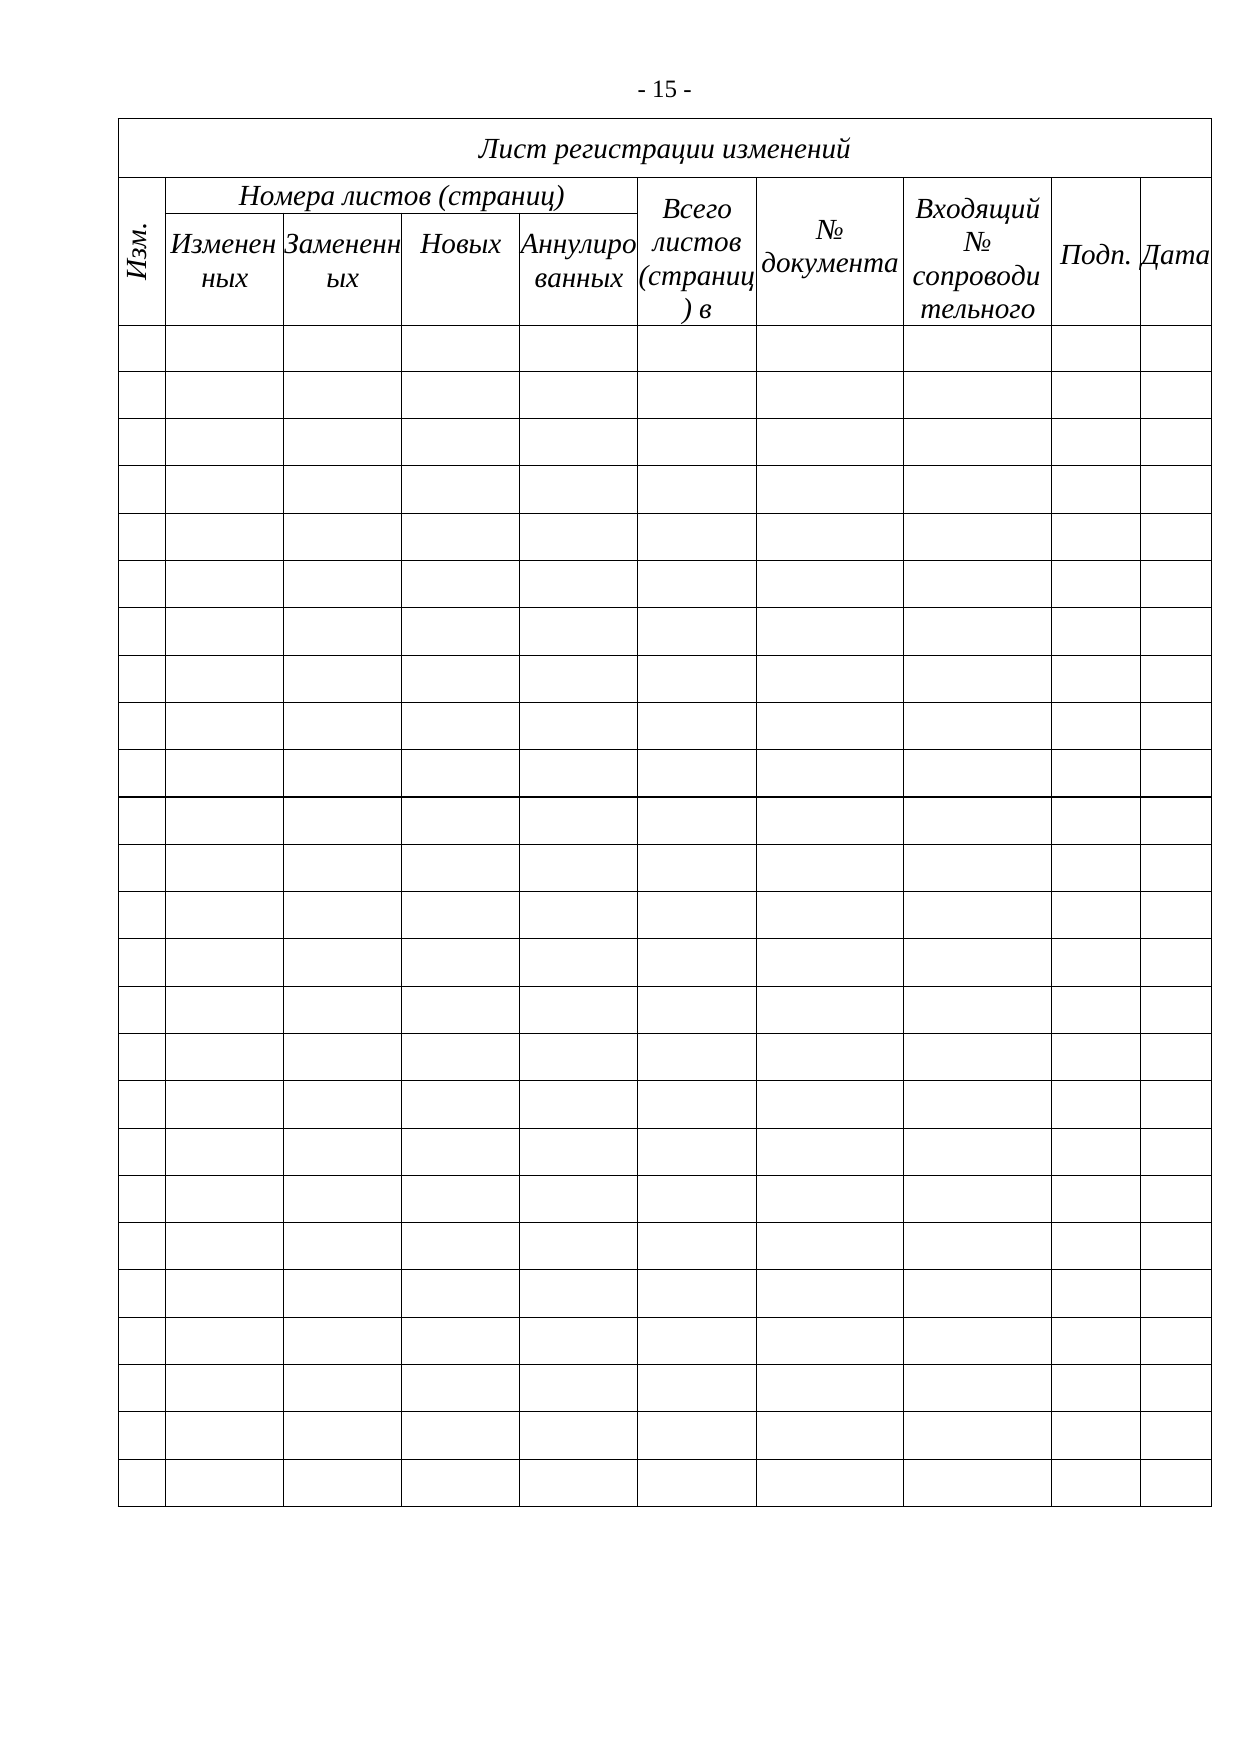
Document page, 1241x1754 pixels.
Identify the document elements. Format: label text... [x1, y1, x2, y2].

table_cell Дата [1141, 178, 1211, 325]
table_cell [520, 1365, 637, 1411]
table_cell [757, 750, 903, 796]
table_cell [638, 1412, 756, 1458]
table_cell [1052, 703, 1140, 749]
table_cell [520, 703, 637, 749]
table_cell Всего листов (страниц) в докум. [638, 178, 756, 325]
table_cell [1052, 1081, 1140, 1127]
table_cell [166, 1318, 283, 1364]
table_cell [520, 1223, 637, 1269]
table_cell [166, 703, 283, 749]
table_cell [1052, 1460, 1140, 1506]
table_cell [904, 1412, 1051, 1458]
table_cell [757, 326, 903, 371]
table_cell [520, 798, 637, 844]
table_cell [402, 1460, 519, 1506]
table_cell [1052, 1270, 1140, 1317]
table_cell [904, 750, 1051, 796]
table_cell [1052, 372, 1140, 418]
table_cell [638, 1129, 756, 1175]
table_cell [402, 372, 519, 418]
table_cell [166, 939, 283, 986]
table_cell [402, 987, 519, 1033]
table_cell Номера листов (страниц) [166, 178, 637, 213]
table_cell [284, 892, 401, 938]
table_cell [119, 892, 165, 938]
table_cell [402, 1081, 519, 1127]
table_cell [284, 750, 401, 796]
table_cell [757, 372, 903, 418]
table_cell [520, 1129, 637, 1175]
table_cell [757, 845, 903, 891]
table_cell [757, 798, 903, 844]
table_cell [166, 1176, 283, 1222]
table_cell [119, 939, 165, 986]
table_cell [402, 1223, 519, 1269]
table_cell [638, 1460, 756, 1506]
table_cell [284, 326, 401, 371]
table_cell [638, 656, 756, 702]
table_cell [402, 466, 519, 513]
table_cell Изм. [119, 178, 165, 325]
table_cell [1141, 372, 1211, 418]
table_cell [119, 466, 165, 513]
table_cell [757, 1129, 903, 1175]
table_cell [119, 608, 165, 654]
table_cell [757, 1460, 903, 1506]
table_cell [757, 1081, 903, 1127]
table_cell [757, 987, 903, 1033]
table_cell [638, 1270, 756, 1317]
table_cell [402, 939, 519, 986]
table_cell [402, 845, 519, 891]
table_cell [166, 1365, 283, 1411]
table_cell [904, 845, 1051, 891]
table_cell [520, 1270, 637, 1317]
table_cell [904, 1081, 1051, 1127]
table_cell [520, 1176, 637, 1222]
table_cell [402, 656, 519, 702]
table_cell [1052, 1365, 1140, 1411]
table_cell [1052, 1034, 1140, 1080]
table_cell [402, 1412, 519, 1458]
table_cell [1141, 1081, 1211, 1127]
table_cell [284, 608, 401, 654]
table_cell [402, 1318, 519, 1364]
table_header Лист регистрации изменений [119, 119, 1211, 177]
table_cell [284, 1081, 401, 1127]
table_cell [904, 1318, 1051, 1364]
table_cell [757, 656, 903, 702]
table_cell [904, 372, 1051, 418]
table_cell [904, 1270, 1051, 1317]
table_cell [638, 798, 756, 844]
table_cell [520, 656, 637, 702]
table_cell [1141, 608, 1211, 654]
table_cell [1141, 514, 1211, 560]
table_cell [520, 1412, 637, 1458]
table_cell [1052, 326, 1140, 371]
table_cell [166, 514, 283, 560]
table_cell [904, 1223, 1051, 1269]
table_cell [757, 939, 903, 986]
table_cell [1141, 419, 1211, 465]
table_cell [638, 372, 756, 418]
table_cell [119, 1176, 165, 1222]
table_cell [638, 514, 756, 560]
table_cell [166, 419, 283, 465]
table_cell [119, 514, 165, 560]
table_cell [520, 561, 637, 607]
table_cell [1052, 845, 1140, 891]
table_cell [757, 1223, 903, 1269]
table_cell [119, 1412, 165, 1458]
table_cell № документа [757, 178, 903, 325]
table_cell [166, 608, 283, 654]
table_cell [904, 1365, 1051, 1411]
table_cell [1052, 656, 1140, 702]
table_cell [1052, 892, 1140, 938]
table_cell [166, 892, 283, 938]
table_cell [757, 1412, 903, 1458]
table_cell [520, 1460, 637, 1506]
table_cell [284, 514, 401, 560]
table_cell [284, 1129, 401, 1175]
table_cell [1052, 987, 1140, 1033]
table_cell [166, 1412, 283, 1458]
table_cell [520, 987, 637, 1033]
table_cell [284, 419, 401, 465]
table_cell [638, 845, 756, 891]
table_cell [904, 608, 1051, 654]
table_cell [520, 892, 637, 938]
table_cell [166, 326, 283, 371]
table_cell [904, 798, 1051, 844]
table_cell [904, 514, 1051, 560]
table_cell [1141, 1176, 1211, 1222]
table_cell [1052, 1412, 1140, 1458]
table_cell [284, 372, 401, 418]
table_cell [904, 987, 1051, 1033]
table_cell [1052, 561, 1140, 607]
table_cell [757, 703, 903, 749]
table_cell [284, 1460, 401, 1506]
table_cell [284, 939, 401, 986]
table_cell [638, 892, 756, 938]
table_cell [904, 1176, 1051, 1222]
table_cell [904, 326, 1051, 371]
table_cell [904, 939, 1051, 986]
table_cell [757, 514, 903, 560]
table_cell [904, 892, 1051, 938]
table_cell [119, 1223, 165, 1269]
table_cell [284, 1412, 401, 1458]
table_cell Новых [402, 214, 519, 325]
table_cell [1052, 750, 1140, 796]
table_cell [638, 1176, 756, 1222]
table_cell [284, 798, 401, 844]
table_cell [1141, 1270, 1211, 1317]
table_cell [284, 1365, 401, 1411]
table_cell [904, 1460, 1051, 1506]
table_cell [166, 656, 283, 702]
table_cell [1141, 1460, 1211, 1506]
table_cell [284, 845, 401, 891]
table_cell [520, 750, 637, 796]
table_cell [402, 892, 519, 938]
table_cell [520, 939, 637, 986]
table_cell [638, 466, 756, 513]
table_cell [1141, 466, 1211, 513]
table_cell Измененных [166, 214, 283, 325]
table_cell [402, 419, 519, 465]
table_cell [638, 939, 756, 986]
table_cell [166, 1129, 283, 1175]
table_cell [1052, 798, 1140, 844]
table_cell [1141, 987, 1211, 1033]
table_cell [1141, 798, 1211, 844]
table_cell [402, 1270, 519, 1317]
table_cell [520, 419, 637, 465]
table_cell [119, 561, 165, 607]
table_cell [520, 514, 637, 560]
table_cell [166, 1081, 283, 1127]
table_cell [757, 1318, 903, 1364]
table_cell [119, 750, 165, 796]
table_cell [520, 1081, 637, 1127]
table_cell [119, 1034, 165, 1080]
table_cell [119, 372, 165, 418]
table_cell [638, 419, 756, 465]
table_cell [1141, 1223, 1211, 1269]
table_cell [402, 1129, 519, 1175]
table_cell [1052, 608, 1140, 654]
table_cell [1052, 1223, 1140, 1269]
table_cell [284, 1176, 401, 1222]
table_cell [166, 1460, 283, 1506]
table_cell [904, 1129, 1051, 1175]
table_cell Подп. [1052, 178, 1140, 325]
table_cell [638, 987, 756, 1033]
table_cell [904, 656, 1051, 702]
table_cell [1141, 750, 1211, 796]
table_cell [757, 561, 903, 607]
table_cell [119, 845, 165, 891]
table_cell [402, 1034, 519, 1080]
table_cell [402, 326, 519, 371]
table_cell [1052, 939, 1140, 986]
table_cell [284, 1223, 401, 1269]
table_cell [402, 1176, 519, 1222]
table_cell [1141, 326, 1211, 371]
table_cell [119, 1129, 165, 1175]
table_cell [904, 419, 1051, 465]
table_cell [757, 419, 903, 465]
table_cell [402, 703, 519, 749]
table_cell [119, 326, 165, 371]
table_cell [1141, 703, 1211, 749]
table_cell [638, 326, 756, 371]
table_cell [904, 466, 1051, 513]
table_cell [638, 608, 756, 654]
table_cell [520, 372, 637, 418]
table_cell [638, 1034, 756, 1080]
table_cell [119, 1270, 165, 1317]
table_cell [1141, 561, 1211, 607]
table_cell [402, 608, 519, 654]
table_cell [1141, 1365, 1211, 1411]
table_cell [757, 892, 903, 938]
table_cell [166, 845, 283, 891]
table_cell [284, 1034, 401, 1080]
table_cell [638, 750, 756, 796]
table_cell [119, 987, 165, 1033]
table_cell [119, 419, 165, 465]
table_cell [166, 987, 283, 1033]
table_cell [284, 466, 401, 513]
table_cell [284, 987, 401, 1033]
table_cell [166, 372, 283, 418]
table_cell [119, 703, 165, 749]
table_cell Замененных [284, 214, 401, 325]
table_cell [284, 1270, 401, 1317]
table_cell [1052, 514, 1140, 560]
table_cell [166, 466, 283, 513]
table_cell [284, 1318, 401, 1364]
table_cell [757, 466, 903, 513]
table_cell [119, 1460, 165, 1506]
table_cell [1052, 1176, 1140, 1222]
table_cell [638, 561, 756, 607]
table_cell [402, 750, 519, 796]
table_cell [119, 1081, 165, 1127]
table_cell [1141, 656, 1211, 702]
table_cell [757, 1365, 903, 1411]
table_cell [520, 1318, 637, 1364]
table_cell [402, 514, 519, 560]
table_cell Входящий № сопроводительного докум. и дата [904, 178, 1051, 325]
table_cell [520, 466, 637, 513]
table_cell [1141, 845, 1211, 891]
table_cell [284, 656, 401, 702]
table_cell [520, 608, 637, 654]
table_cell [166, 561, 283, 607]
table_cell [119, 798, 165, 844]
table_cell [638, 1365, 756, 1411]
table_cell [402, 798, 519, 844]
table_cell [1052, 1129, 1140, 1175]
table_cell [757, 608, 903, 654]
table_cell [166, 1034, 283, 1080]
table_cell [520, 326, 637, 371]
table_cell [757, 1176, 903, 1222]
table_cell [638, 703, 756, 749]
table_cell [1052, 419, 1140, 465]
table_cell [520, 845, 637, 891]
table_cell [1052, 1318, 1140, 1364]
table_cell [904, 1034, 1051, 1080]
table_cell [1141, 1318, 1211, 1364]
table_cell [638, 1223, 756, 1269]
table_cell [1141, 892, 1211, 938]
table_cell [1141, 1412, 1211, 1458]
table_cell [638, 1081, 756, 1127]
table_cell [402, 1365, 519, 1411]
table_cell [757, 1270, 903, 1317]
table_cell [520, 1034, 637, 1080]
table_cell [166, 798, 283, 844]
table_cell Аннулированных [520, 214, 637, 325]
table_cell [119, 1365, 165, 1411]
table_cell [757, 1034, 903, 1080]
table_cell [1141, 939, 1211, 986]
table_cell [166, 1223, 283, 1269]
table_cell [1141, 1129, 1211, 1175]
table_cell [284, 703, 401, 749]
table_cell [284, 561, 401, 607]
table_cell [119, 656, 165, 702]
table_cell [166, 750, 283, 796]
table_cell [402, 561, 519, 607]
table_cell [638, 1318, 756, 1364]
table_cell [904, 561, 1051, 607]
table_cell [119, 1318, 165, 1364]
table_cell [904, 703, 1051, 749]
table_cell [1052, 466, 1140, 513]
table_cell [1141, 1034, 1211, 1080]
table_cell [166, 1270, 283, 1317]
